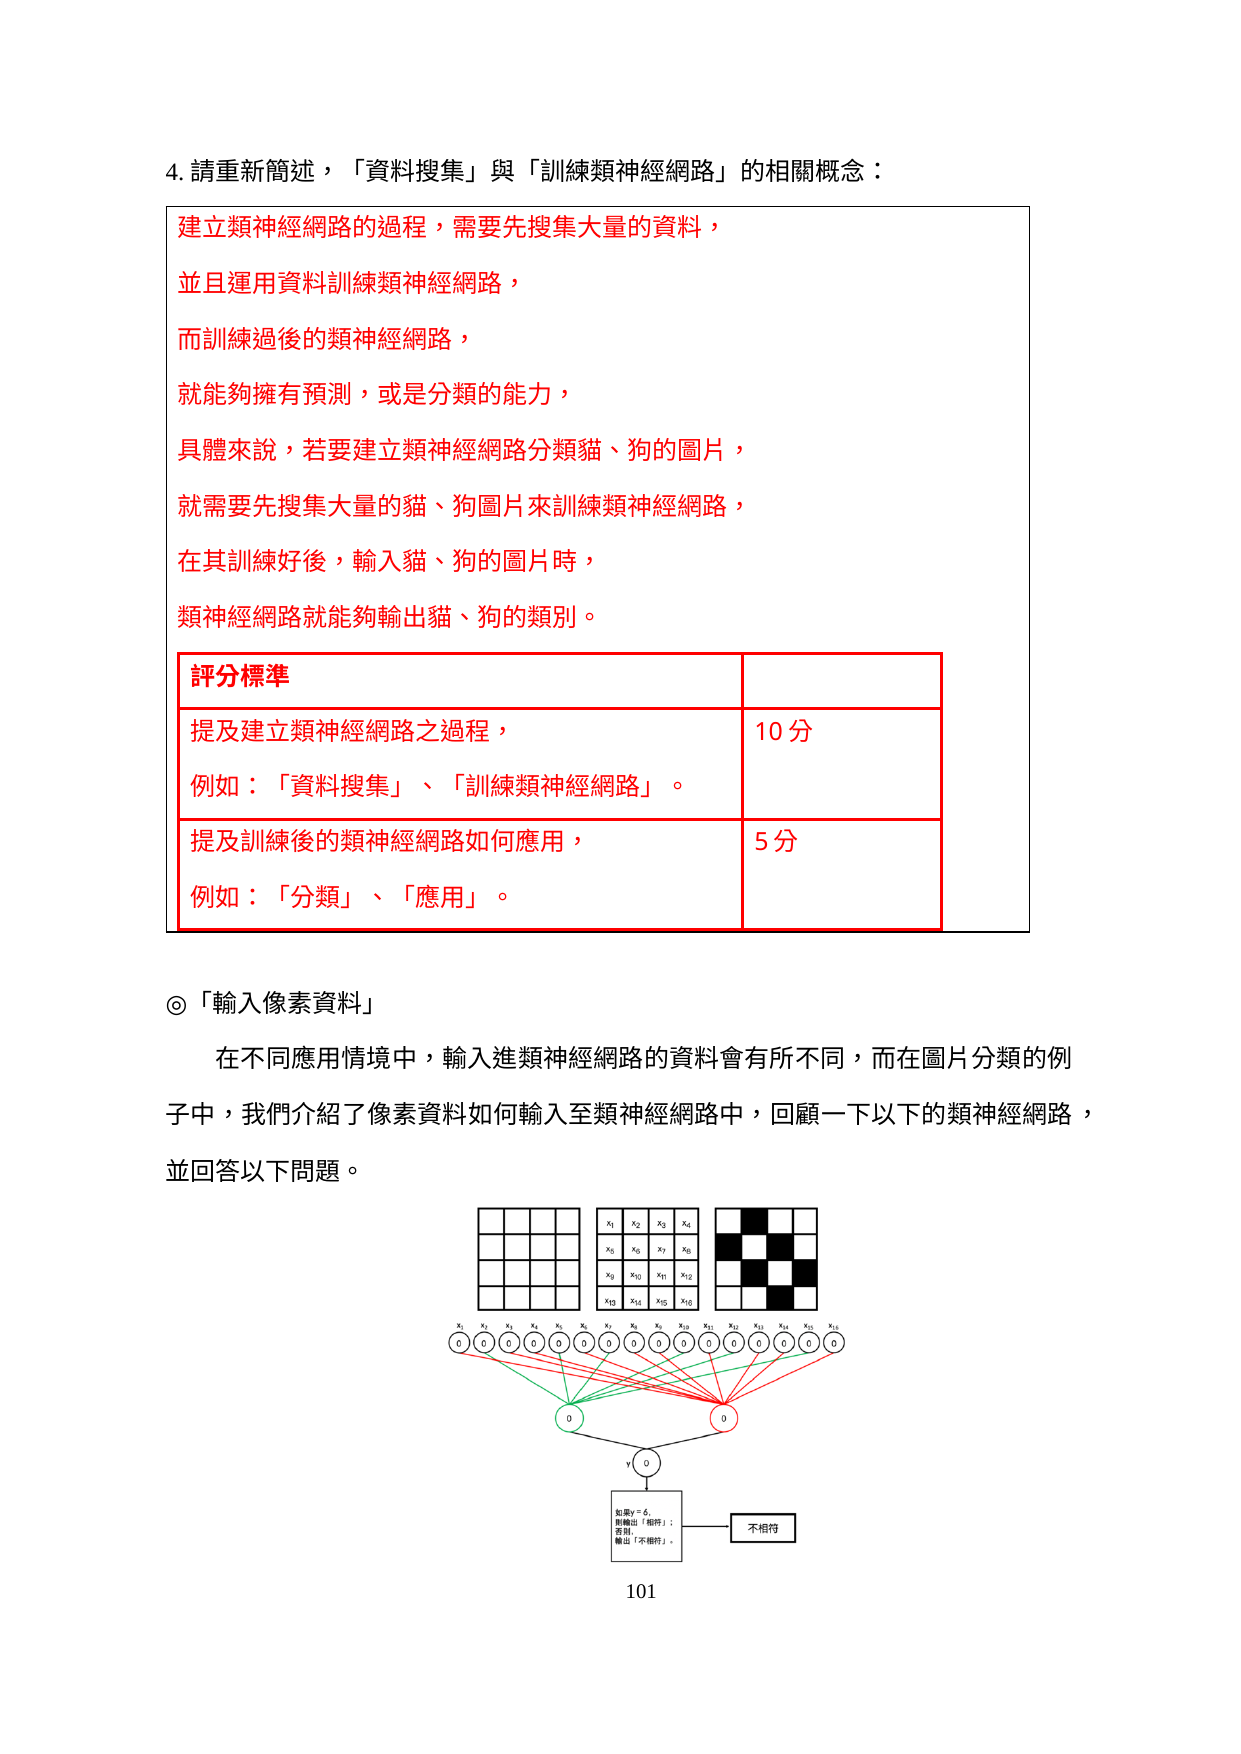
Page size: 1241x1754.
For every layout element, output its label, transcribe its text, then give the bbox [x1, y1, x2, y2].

table_header 建立類神經網路的過程，需要先搜集大量的資料， 並且運用資料訓練類神經網路， 而訓練過後的類神經網路， 就能夠擁有預測，或是分類的能力， 具體來說，若要建立類神經網路分類貓、狗的圖片， 就需要先搜集大量的貓、狗圖片來訓練類神經網路， 在其訓練好後，輸入貓、狗的圖片時， 類神經網路就能夠輸出貓、狗的類別。 [167, 207, 1029, 931]
picture [433, 1206, 857, 1572]
text 4. 請重新簡述，「資料搜集」與「訓練類神經網路」的相關概念： [165, 151, 1075, 188]
text ◎「輸入像素資料」 [165, 983, 1075, 1020]
text 在不同應用情境中，輸入進類神經網路的資料會有所不同，而在圖片分類的例子中，我們介紹了像素資料如何輸入至類神經網路中，回顧一下以下的類神經網路，並回答以下問題。 [165, 1038, 1075, 1188]
